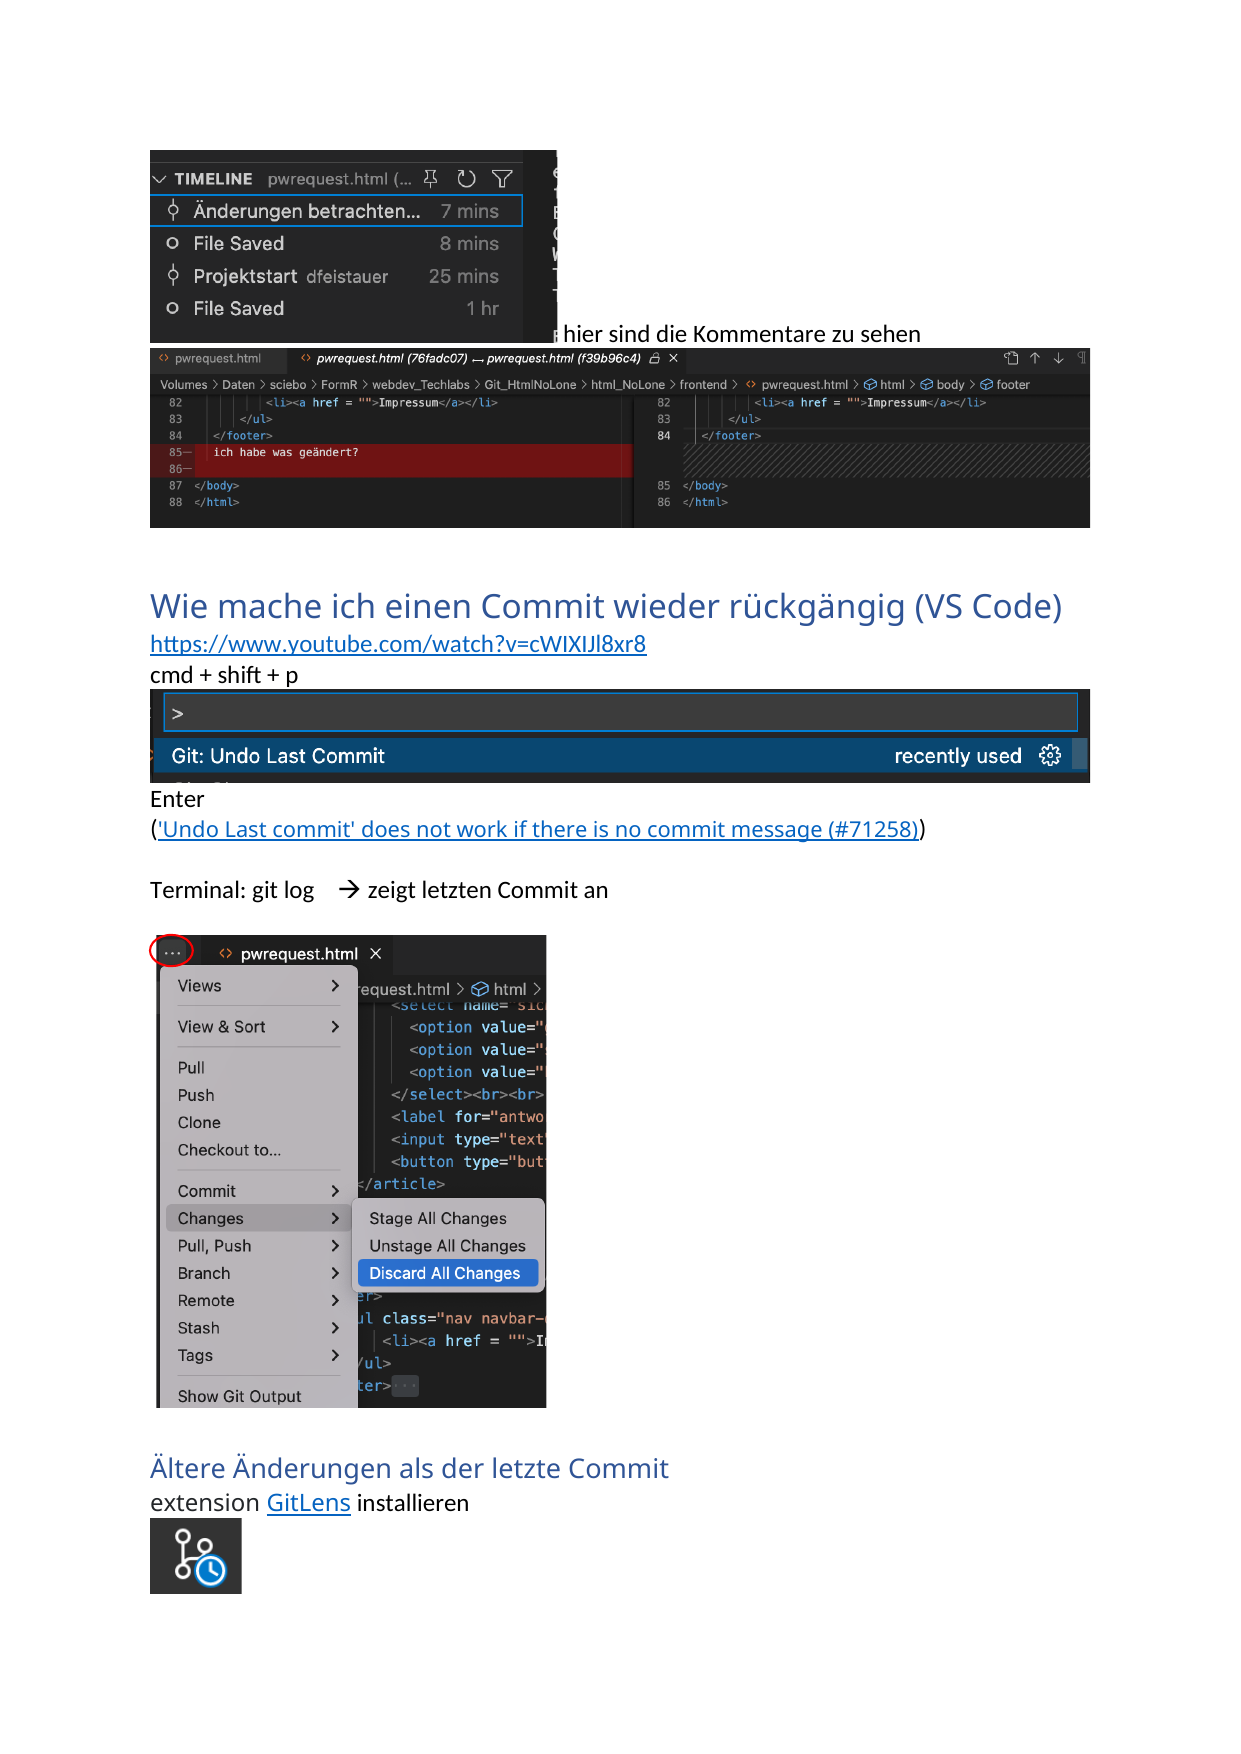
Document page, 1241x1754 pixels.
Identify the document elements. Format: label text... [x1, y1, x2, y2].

subtitle Ältere Änderungen als der letzte Commit [150, 1449, 1090, 1486]
picture [150, 689, 1091, 783]
picture [150, 348, 1091, 528]
picture [156, 936, 191, 965]
text https://www.youtube.com/watch?v=cWIXIJl8xr8 [150, 628, 1090, 659]
picture [150, 1518, 242, 1594]
picture [156, 935, 547, 1408]
picture [150, 150, 558, 343]
text cmd + shift + p [150, 659, 1090, 689]
subtitle Wie mache ich einen Commit wieder rückgängig (VS Code) [150, 583, 1090, 628]
text extension GitLens installieren [351, 1486, 1090, 1518]
text Terminal: git log zeigt letzten Commit an [150, 874, 1090, 905]
text Enter ('Undo Last commit' does not work if there is no commit message (#71258)) [150, 783, 1090, 844]
